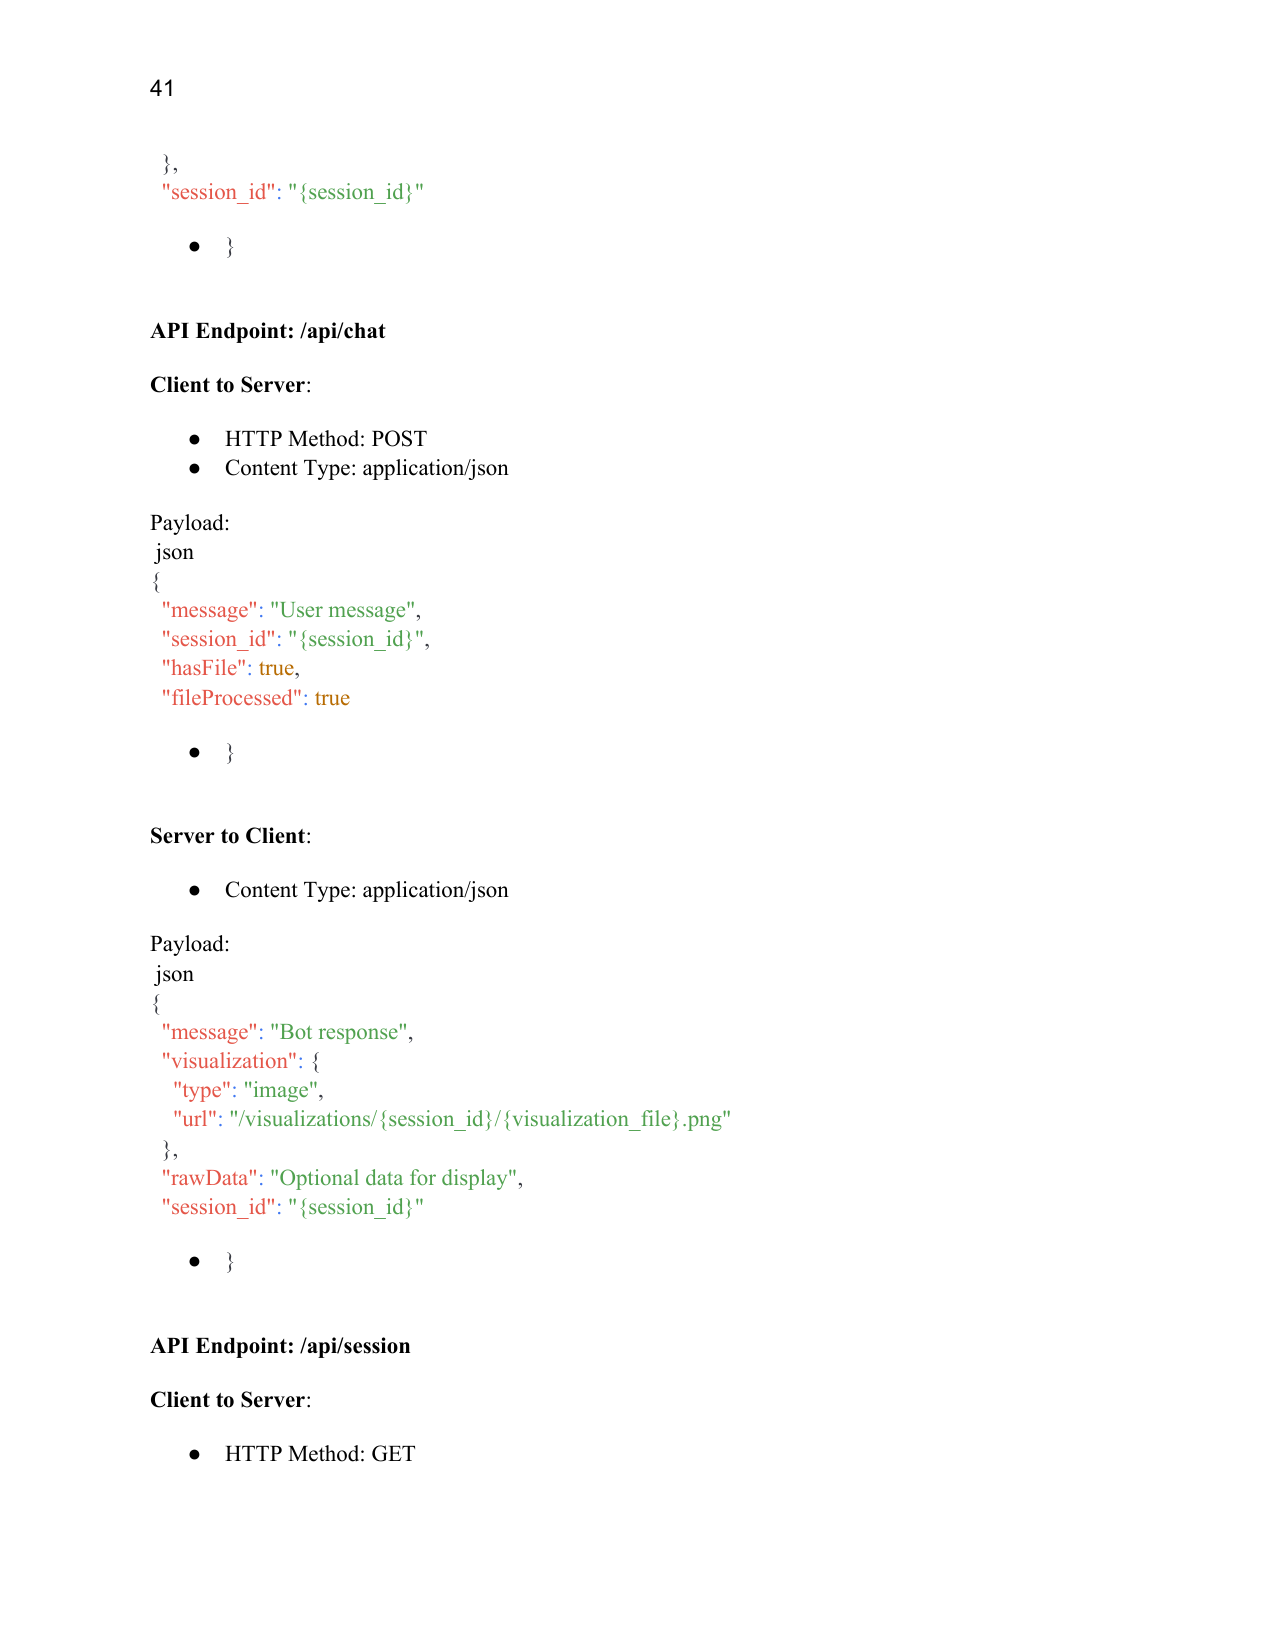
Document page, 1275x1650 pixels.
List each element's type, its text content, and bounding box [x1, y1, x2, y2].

text "session_id": "{session_id}", [150, 626, 1125, 652]
list Content Type: application/json [187, 877, 1125, 903]
text "fileProcessed": true [150, 684, 1125, 710]
text }, [150, 1136, 1125, 1161]
text "type": "image", [150, 1077, 1125, 1103]
text "message": "Bot response", [150, 1019, 1125, 1044]
text Server to Client: [150, 823, 1125, 848]
text Client to Server: [150, 372, 1125, 397]
text "rawData": "Optional data for display", [150, 1165, 1125, 1190]
list Content Type: application/json [187, 455, 1125, 481]
text }, [150, 150, 1125, 175]
text "visualization": { [150, 1048, 1125, 1073]
list } [187, 233, 1125, 289]
list HTTP Method: GET [187, 1441, 1125, 1466]
text Payload: json { [150, 931, 1125, 1015]
list } [187, 739, 1125, 794]
text "session_id": "{session_id}" [150, 179, 1125, 204]
text "hasFile": true, [150, 655, 1125, 681]
list HTTP Method: POST [187, 426, 1125, 452]
text "url": "/visualizations/{session_id}/{visualization_file}.png" [150, 1106, 1125, 1132]
text "session_id": "{session_id}" [150, 1194, 1125, 1219]
list } [187, 1248, 1125, 1304]
text Payload: json { [150, 509, 1125, 593]
text Client to Server: [150, 1387, 1125, 1412]
text "message": "User message", [150, 597, 1125, 622]
subtitle API Endpoint: /api/chat [150, 318, 1125, 343]
subtitle API Endpoint: /api/session [150, 1333, 1125, 1358]
